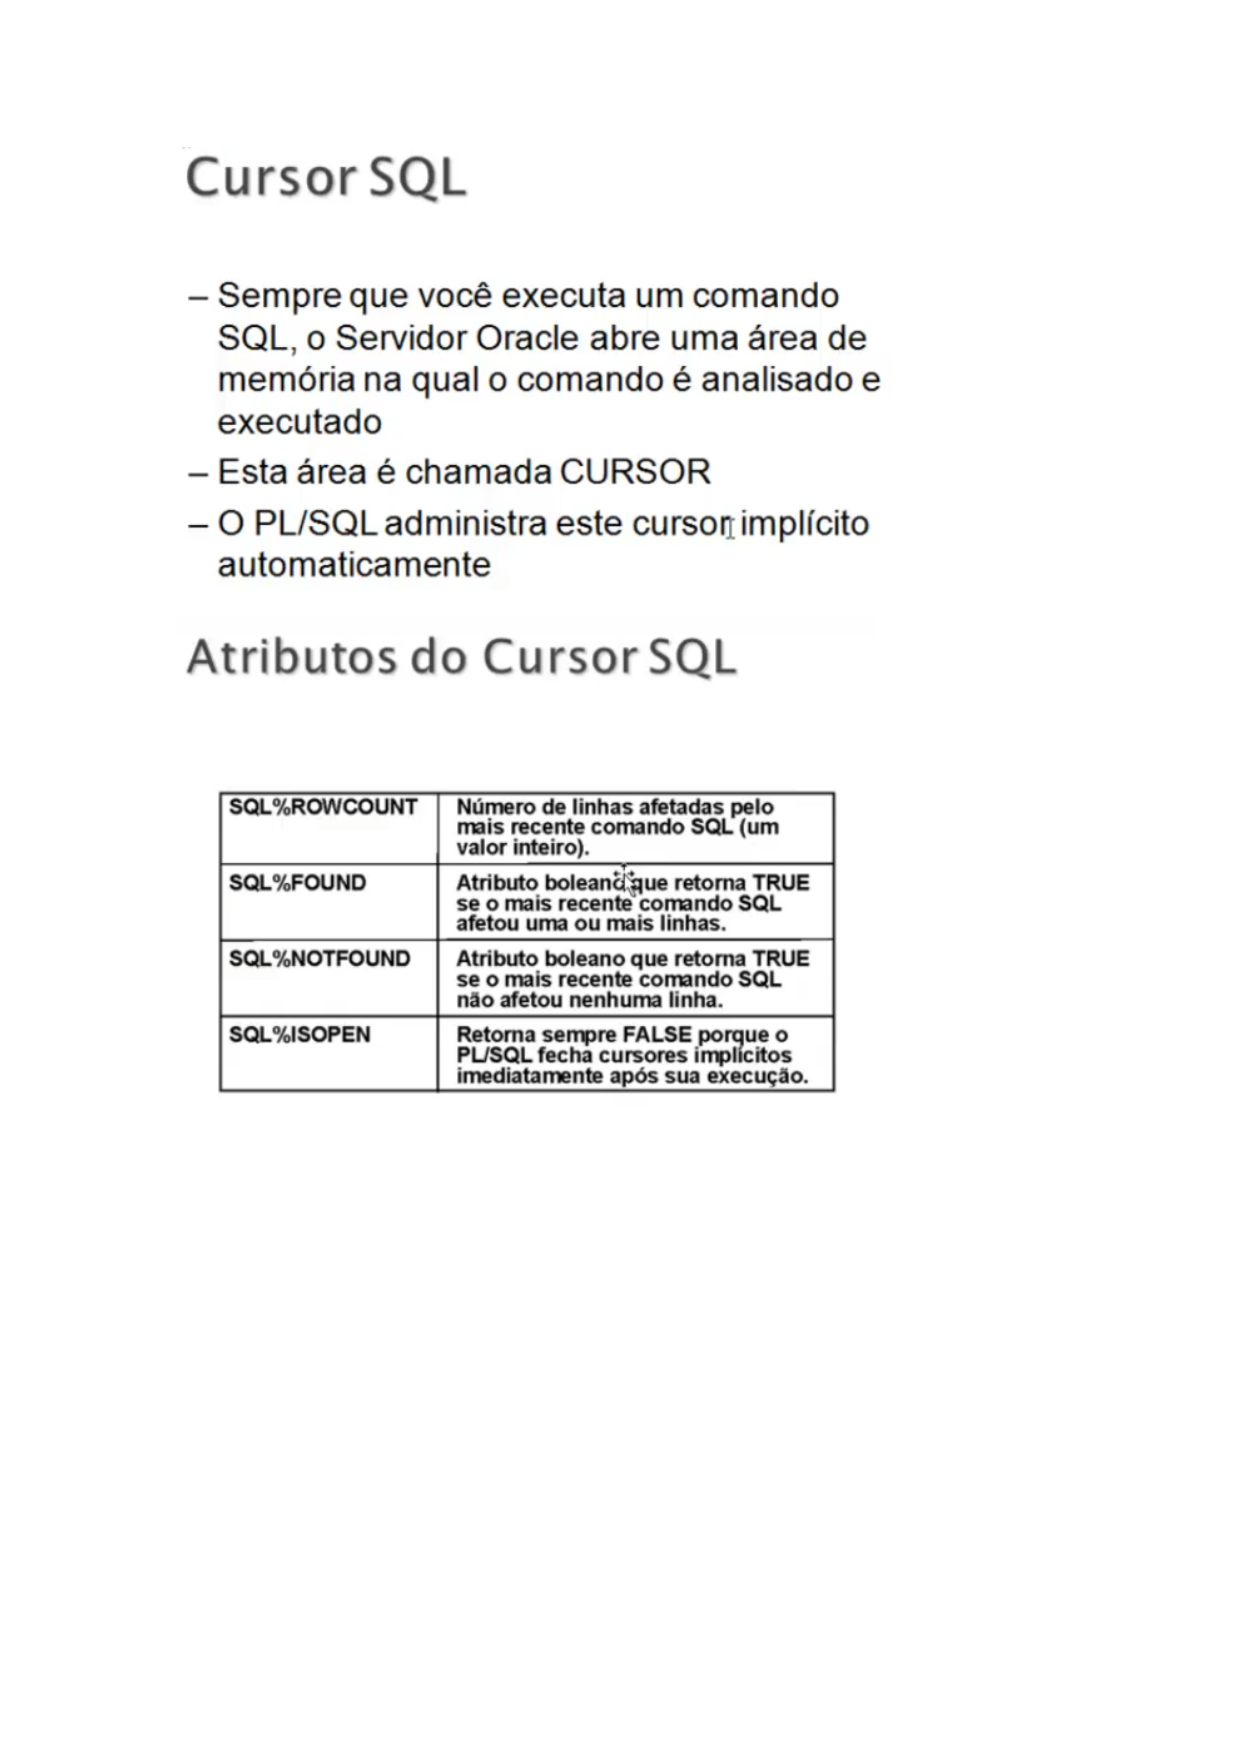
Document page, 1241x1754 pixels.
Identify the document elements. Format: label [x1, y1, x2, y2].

picture [177, 616, 878, 1139]
picture [177, 147, 927, 614]
